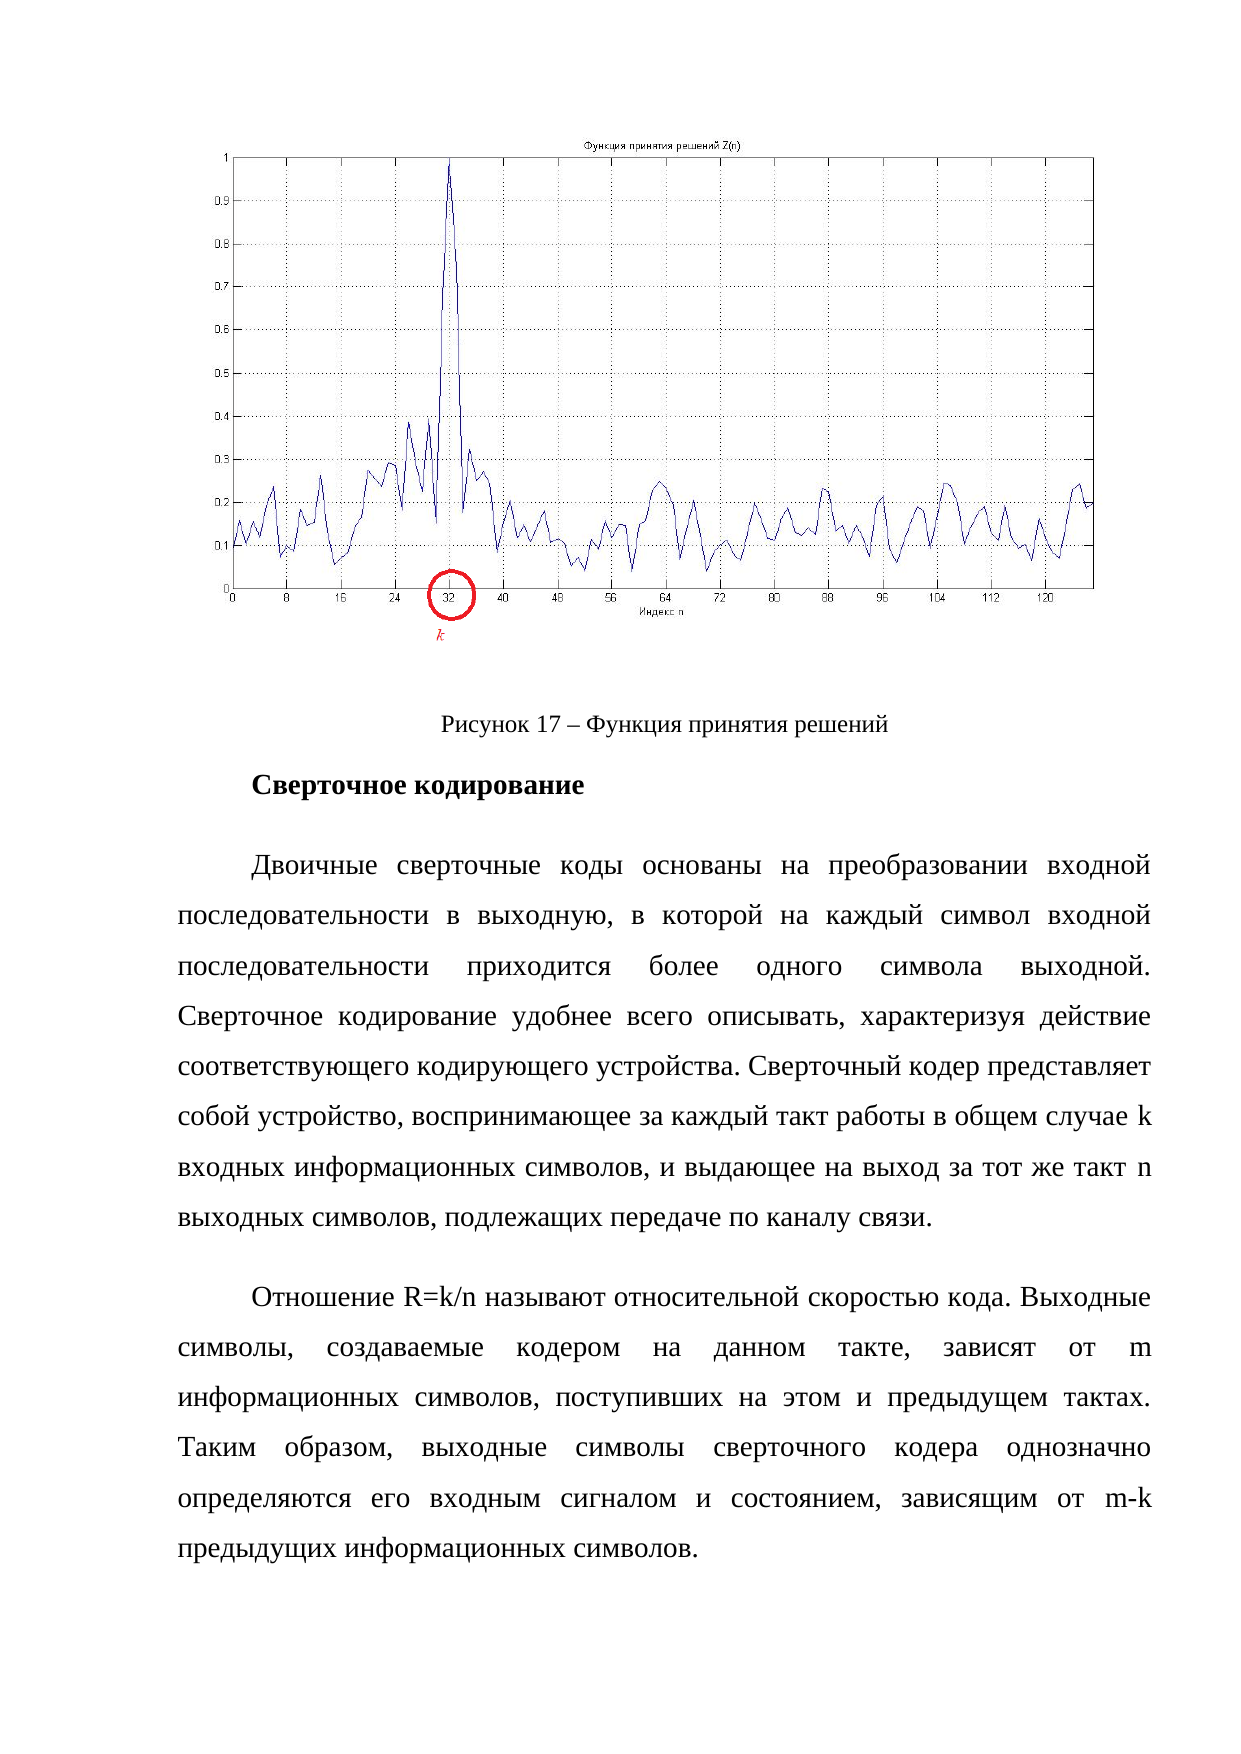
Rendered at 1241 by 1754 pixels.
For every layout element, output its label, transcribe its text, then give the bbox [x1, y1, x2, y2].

text Отношение R=k/n называют относительной скоростью кода. Выходные символы, создаваемые кодером на данном такте, зависят от m информационных символов, поступивших на этом и предыдущем тактах. Таким образом, выходные символы сверточного кодера однозначно определяются его входным сигналом и состоянием, зависящим от m-k предыдущих информационных символов. [177, 1279, 1152, 1564]
picture [177, 118, 1152, 667]
text Двоичные сверточные коды основаны на преобразовании входной последовательности в выходную, в которой на каждый символ входной последовательности приходится более одного символа выходной. Сверточное кодирование удобнее всего описывать, характеризуя действие соответствующего кодирующего устройства. Сверточный кодер представляет собой устройство, воспринимающее за каждый такт работы в общем случае k входных информационных символов, и выдающее на выход за тот же такт n выходных символов, подлежащих передаче по каналу связи. [177, 847, 1152, 1233]
text Сверточное кодирование [177, 767, 1152, 801]
